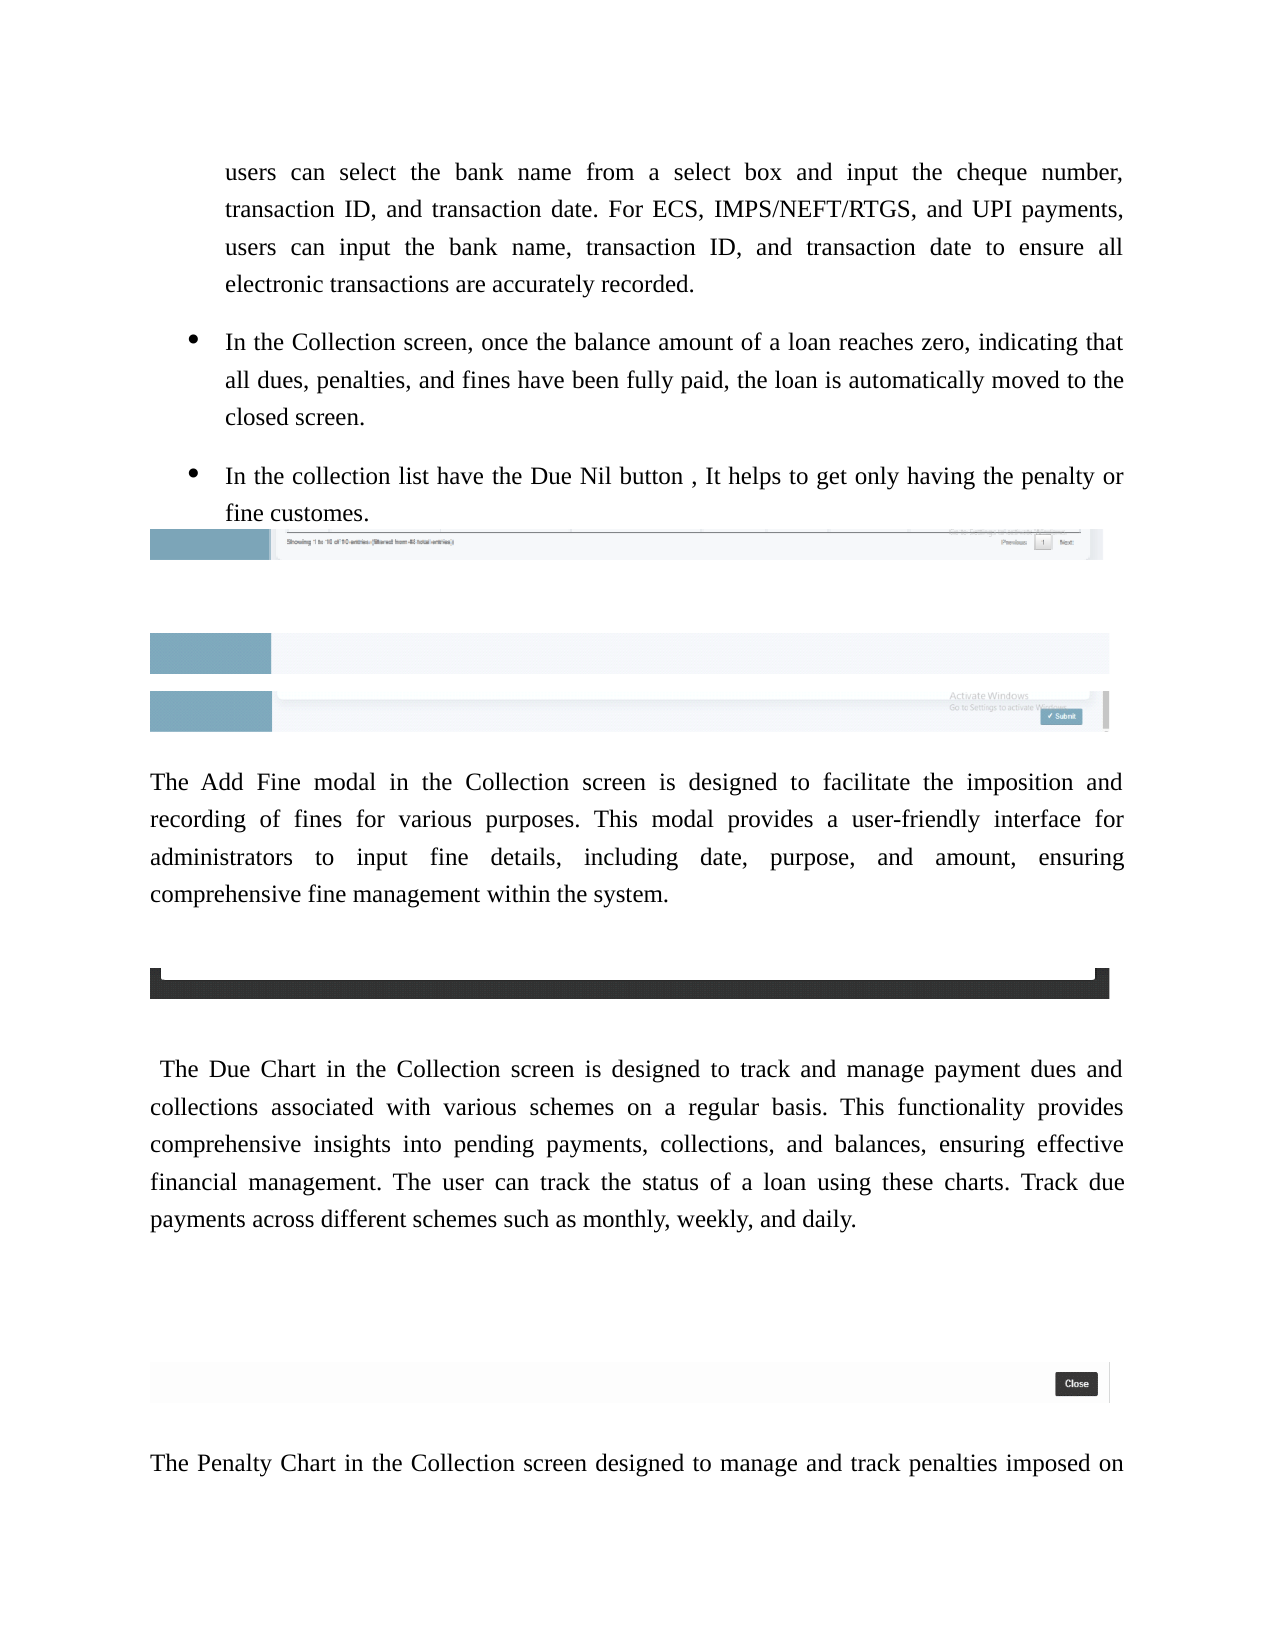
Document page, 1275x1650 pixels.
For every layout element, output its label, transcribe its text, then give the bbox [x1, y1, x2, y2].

list In the collection list have the Due Nil button , It helps to get only having the penalty or fine customes. [187, 454, 1125, 529]
text The Add Fine modal in the Collection screen is designed to facilitate the imposition and recording of fines for various purposes. This modal provides a user-friendly interface for administrators to input fine details, including date, purpose, and amount, ensuring comprehensive fine management within the system. [150, 760, 1125, 910]
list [187, 150, 1125, 300]
text The Due Chart in the Collection screen is designed to track and manage payment dues and collections associated with various schemes on a regular basis. This functionality provides comprehensive insights into pending payments, collections, and balances, ensuring effective financial management. The user can track the status of a loan using these charts. Track due payments across different schemes such as monthly, weekly, and daily. [150, 1048, 1125, 1235]
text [150, 1442, 1125, 1479]
list In the Collection screen, once the balance amount of a loan reaches zero, indicating that all dues, penalties, and fines have been fully paid, the loan is automatically moved to the closed screen. [187, 321, 1125, 433]
